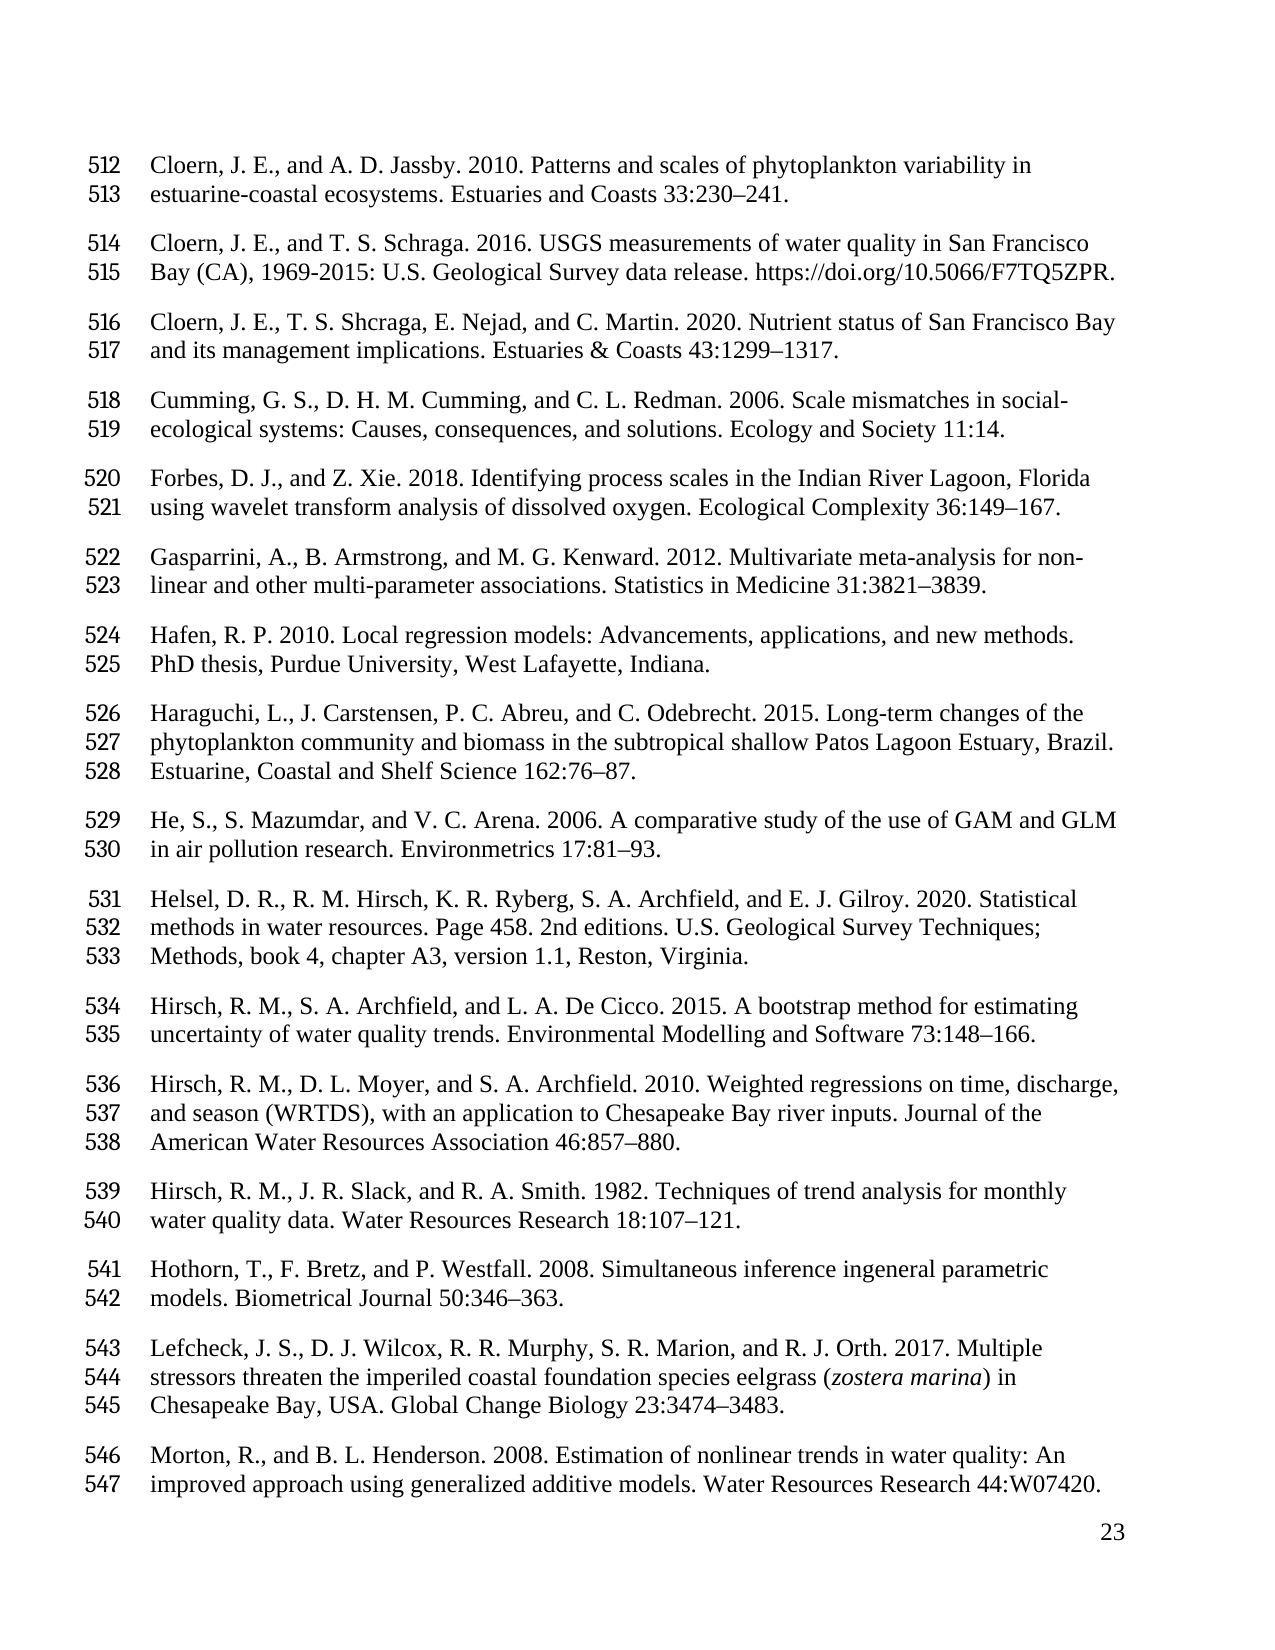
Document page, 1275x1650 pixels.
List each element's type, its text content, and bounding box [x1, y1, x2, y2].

text Gasparrini, A., B. Armstrong, and M. G. Kenward. 2012. Multivariate meta-analysis for non-linear and other multi-parameter associations. Statistics in Medicine 31:3821–3839. [150, 542, 1125, 599]
text Cloern, J. E., and A. D. Jassby. 2010. Patterns and scales of phytoplankton variability in estuarine-coastal ecosystems. Estuaries and Coasts 33:230–241. [150, 150, 1125, 207]
text Helsel, D. R., R. M. Hirsch, K. R. Ryberg, S. A. Archfield, and E. J. Gilroy. 2020. Statistical methods in water resources. Page 458. 2nd editions. U.S. Geological Survey Techniques; Methods, book 4, chapter A3, version 1.1, Reston, Virginia. [150, 884, 1125, 970]
text Hirsch, R. M., D. L. Moyer, and S. A. Archfield. 2010. Weighted regressions on time, discharge, and season (WRTDS), with an application to Chesapeake Bay river inputs. Journal of the American Water Resources Association 46:857–880. [150, 1069, 1125, 1155]
text Hothorn, T., F. Bretz, and P. Westfall. 2008. Simultaneous inference ingeneral parametric models. Biometrical Journal 50:346–363. [150, 1254, 1125, 1312]
text Cloern, J. E., T. S. Shcraga, E. Nejad, and C. Martin. 2020. Nutrient status of San Francisco Bay and its management implications. Estuaries & Coasts 43:1299–1317. [150, 307, 1125, 364]
text Lefcheck, J. S., D. J. Wilcox, R. R. Murphy, S. R. Marion, and R. J. Orth. 2017. Multiple stressors threaten the imperiled coastal foundation species eelgrass (zostera marina) in Chesapeake Bay, USA. Global Change Biology 23:3474–3483. [150, 1333, 1125, 1419]
text Hafen, R. P. 2010. Local regression models: Advancements, applications, and new methods. PhD thesis, Purdue University, West Lafayette, Indiana. [150, 620, 1125, 677]
text Haraguchi, L., J. Carstensen, P. C. Abreu, and C. Odebrecht. 2015. Long-term changes of the phytoplankton community and biomass in the subtropical shallow Patos Lagoon Estuary, Brazil. Estuarine, Coastal and Shelf Science 162:76–87. [150, 698, 1125, 784]
text Cloern, J. E., and T. S. Schraga. 2016. USGS measurements of water quality in San Francisco Bay (CA), 1969-2015: U.S. Geological Survey data release. https://doi.org/10.5066/F7TQ5ZPR. [150, 228, 1125, 286]
text Morton, R., and B. L. Henderson. 2008. Estimation of nonlinear trends in water quality: An improved approach using generalized additive models. Water Resources Research 44:W07420. [150, 1440, 1125, 1497]
text Forbes, D. J., and Z. Xie. 2018. Identifying process scales in the Indian River Lagoon, Florida using wavelet transform analysis of dissolved oxygen. Ecological Complexity 36:149–167. [150, 463, 1125, 521]
text He, S., S. Mazumdar, and V. C. Arena. 2006. A comparative study of the use of GAM and GLM in air pollution research. Environmetrics 17:81–93. [150, 805, 1125, 863]
text Cumming, G. S., D. H. M. Cumming, and C. L. Redman. 2006. Scale mismatches in social-ecological systems: Causes, consequences, and solutions. Ecology and Society 11:14. [150, 385, 1125, 442]
text Hirsch, R. M., J. R. Slack, and R. A. Smith. 1982. Techniques of trend analysis for monthly water quality data. Water Resources Research 18:107–121. [150, 1176, 1125, 1234]
text Hirsch, R. M., S. A. Archfield, and L. A. De Cicco. 2015. A bootstrap method for estimating uncertainty of water quality trends. Environmental Modelling and Software 73:148–166. [150, 991, 1125, 1048]
